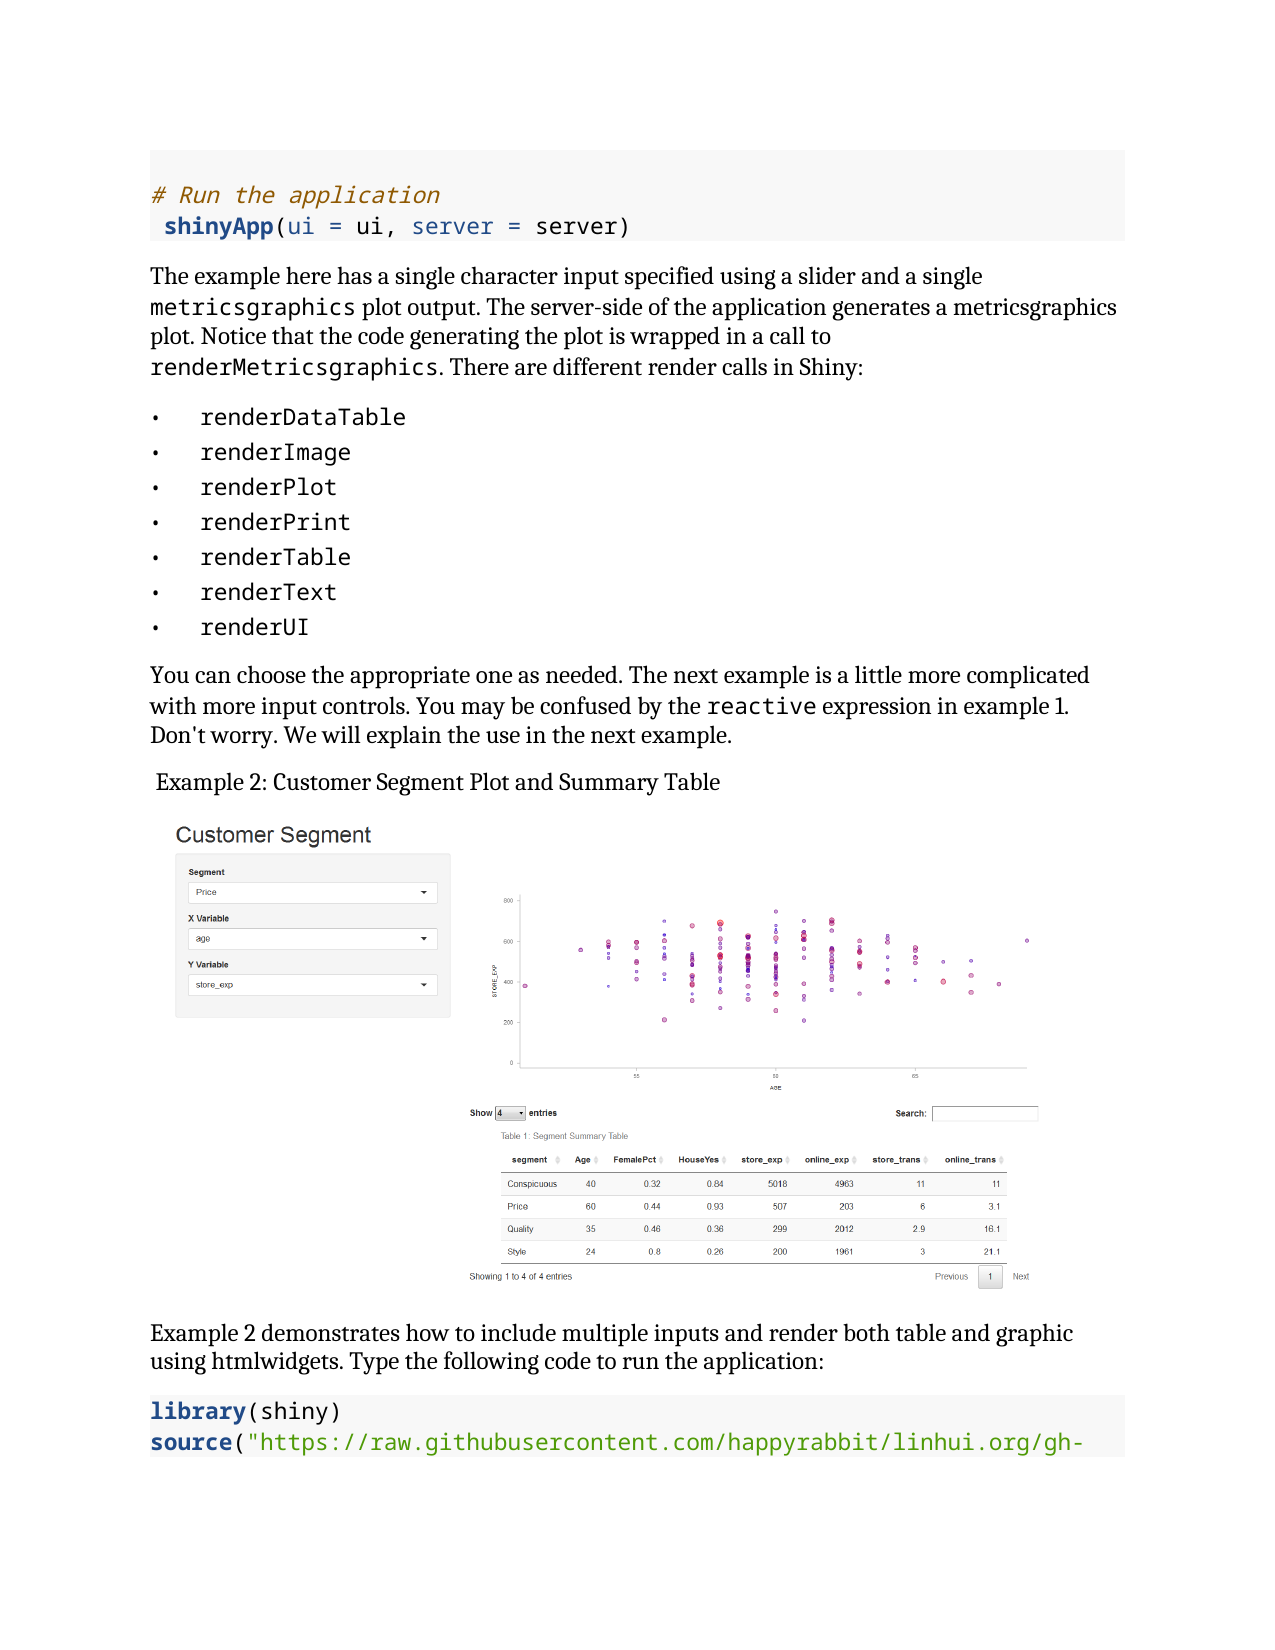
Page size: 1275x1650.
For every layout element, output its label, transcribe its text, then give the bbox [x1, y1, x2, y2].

list renderTable [150, 541, 1125, 572]
text Example 2: Customer Segment Plot and Summary Table [150, 768, 1125, 797]
picture [168, 815, 1044, 1298]
list renderUI [150, 611, 1125, 642]
text You can choose the appropriate one as needed. The next example is a little more complicated with more input controls. You may be confused by the reactive expression in example 1. Don't worry. We will explain the use in the next example. [150, 661, 1125, 749]
list renderPlot [150, 471, 1125, 502]
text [150, 150, 1125, 241]
list renderText [150, 576, 1125, 607]
list renderImage [150, 436, 1125, 467]
list renderPrint [150, 506, 1125, 537]
text Example 2 demonstrates how to include multiple inputs and render both table and graphic using htmlwidgets. Type the following code to run the application: [150, 1318, 1125, 1376]
text The example here has a single character input specified using a slider and a single metricsgraphics plot output. The server-side of the application generates a metricsgraphics plot. Notice that the code generating the plot is wrapped in a call to renderMetricsgraphics. There are different render calls in Shiny: [150, 262, 1125, 382]
list renderDataTable [150, 401, 1125, 432]
